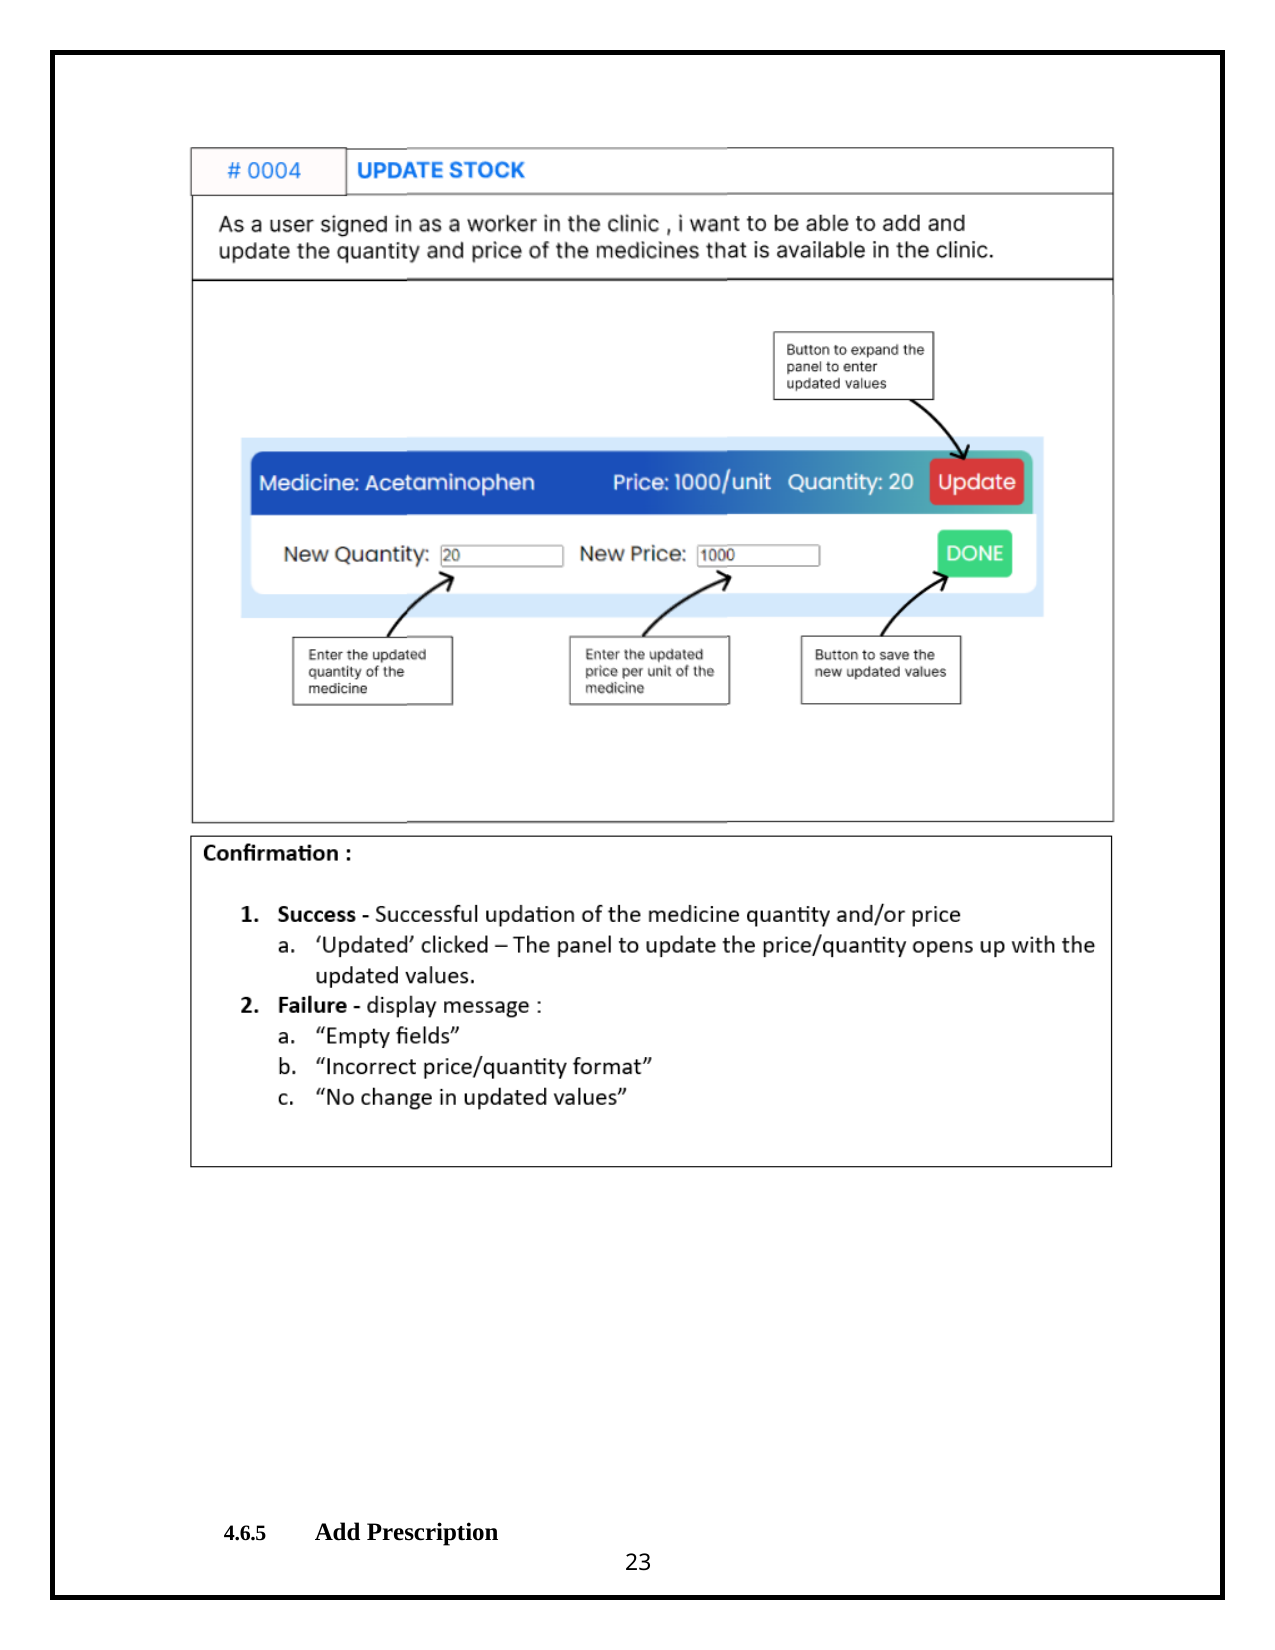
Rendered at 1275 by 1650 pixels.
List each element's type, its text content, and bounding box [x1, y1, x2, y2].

subtitle Add Prescription [224, 1517, 1142, 1546]
picture [187, 141, 1120, 1173]
